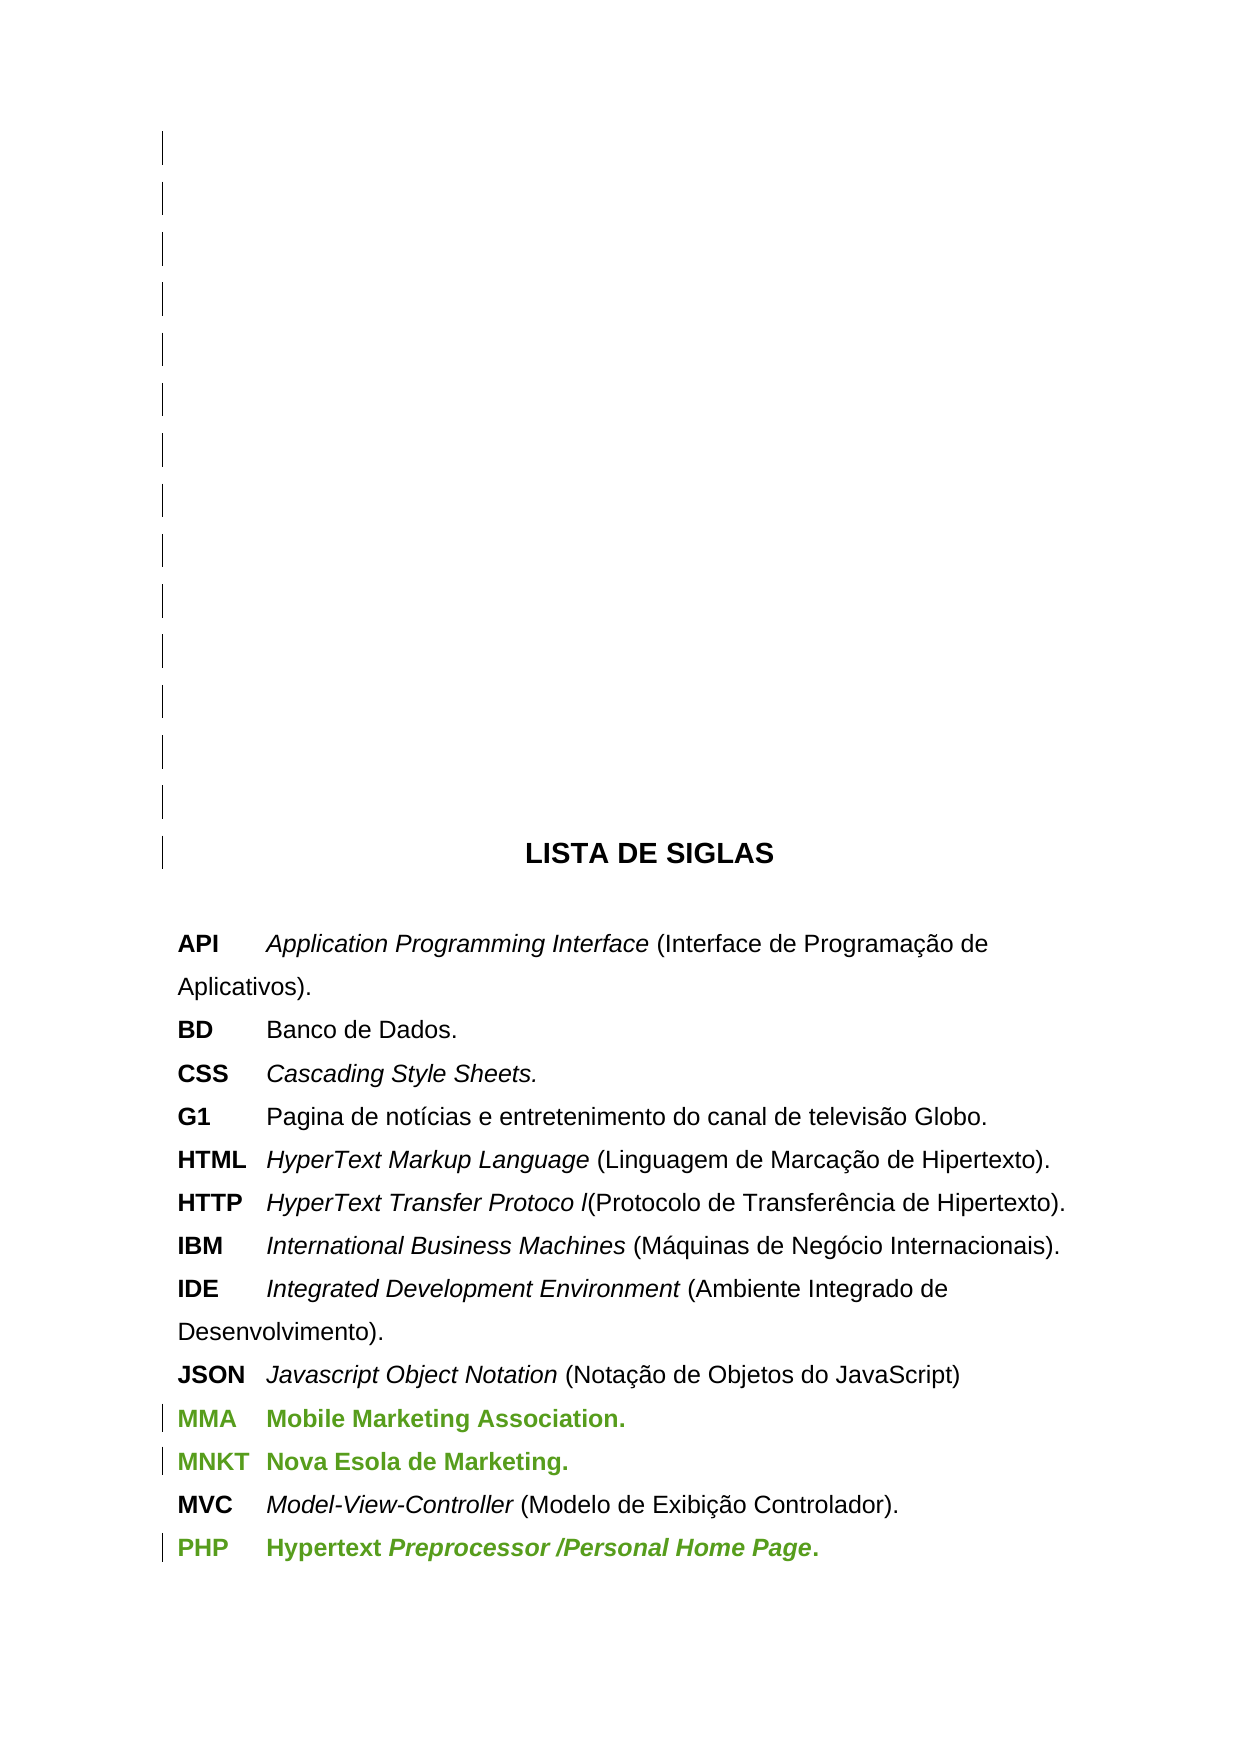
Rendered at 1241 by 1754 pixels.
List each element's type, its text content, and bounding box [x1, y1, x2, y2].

text LISTA DE SIGLAS [177, 836, 1122, 869]
text IBM International Business Machines (Máquinas de Negócio Internacionais). [177, 1231, 1122, 1260]
text API Application Programming Interface (Interface de Programação de Aplicativos). [177, 929, 1122, 1001]
text MNKT Nova Esola de Marketing. [177, 1447, 1122, 1475]
text BD Banco de Dados. [177, 1015, 1122, 1044]
text HTTP HyperText Transfer Protoco l(Protocolo de Transferência de Hipertexto). [177, 1188, 1122, 1217]
text MVC Model-View-Controller (Modelo de Exibição Controlador). [177, 1490, 1122, 1518]
text IDE Integrated Development Environment (Ambiente Integrado de Desenvolvimento). [177, 1274, 1122, 1346]
text MMA Mobile Marketing Association. [177, 1403, 1122, 1432]
text G1 Pagina de notícias e entretenimento do canal de televisão Globo. [177, 1102, 1122, 1130]
text PHP Hypertext Preprocessor /Personal Home Page. [177, 1533, 1122, 1562]
text CSS Cascading Style Sheets. [177, 1058, 1122, 1087]
text HTML HyperText Markup Language (Linguagem de Marcação de Hipertexto). [177, 1145, 1122, 1173]
text JSON Javascript Object Notation (Notação de Objetos do JavaScript) [177, 1360, 1122, 1389]
